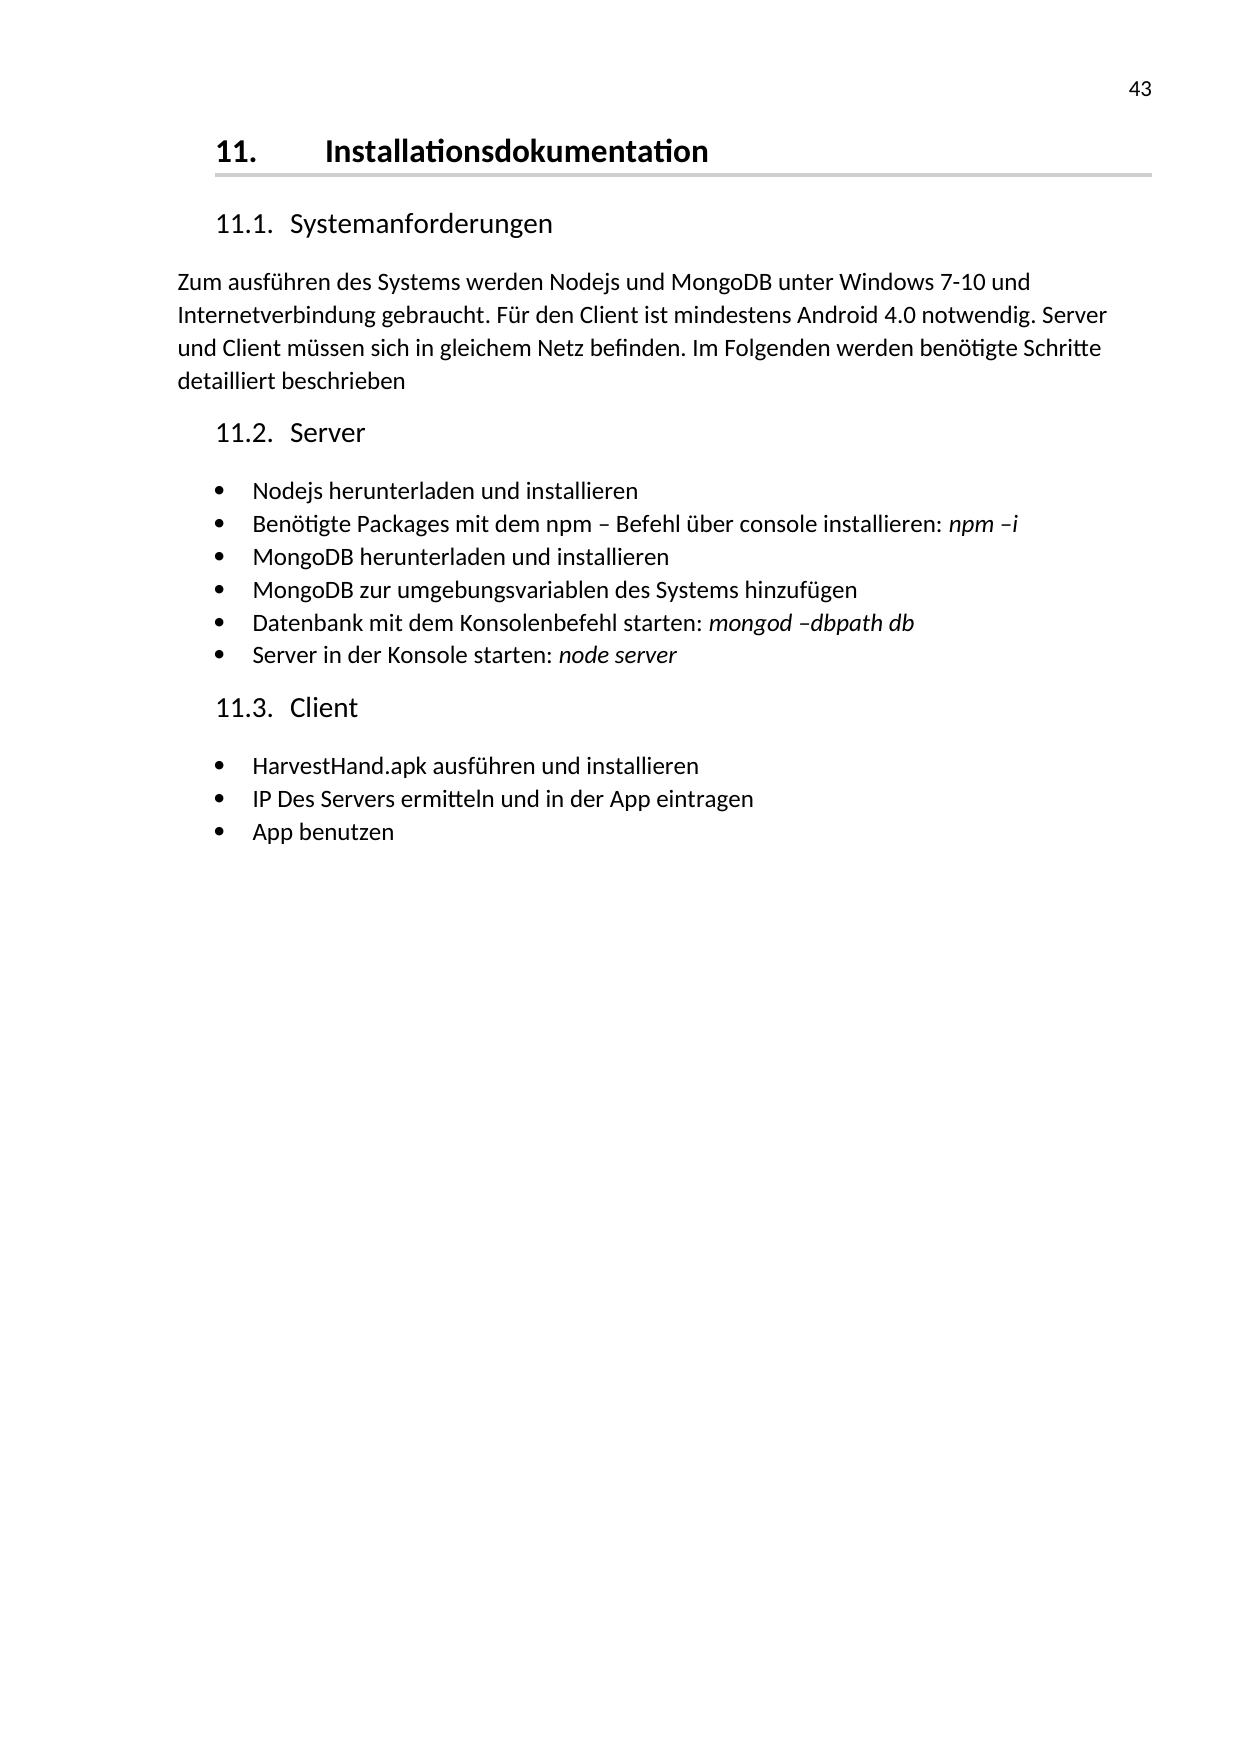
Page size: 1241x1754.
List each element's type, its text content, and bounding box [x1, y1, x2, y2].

list Benötigte Packages mit dem npm – Befehl über console installieren: npm –i [215, 508, 1152, 538]
list HarvestHand.apk ausführen und installieren [215, 750, 1152, 780]
list MongoDB zur umgebungsvariablen des Systems hinzufügen [215, 574, 1152, 604]
list MongoDB herunterladen und installieren [215, 541, 1152, 571]
list IP Des Servers ermitteln und in der App eintragen [215, 783, 1152, 813]
list Datenbank mit dem Konsolenbefehl starten: mongod –dbpath db [215, 607, 1152, 637]
subtitle Server [215, 414, 1152, 450]
list Server in der Konsole starten: node server [215, 640, 1152, 670]
subtitle Systemanforderungen [215, 206, 1152, 241]
subtitle Client [215, 689, 1152, 725]
list App benutzen [215, 816, 1152, 846]
subtitle Installationsdokumentation [215, 130, 1152, 173]
list Nodejs herunterladen und installieren [215, 475, 1152, 506]
text Zum ausführen des Systems werden Nodejs und MongoDB unter Windows 7-10 und Internetverbindung gebraucht. Für den Client ist mindestens Android 4.0 notwendig. Server und Client müssen sich in gleichem Netz befinden. Im Folgenden werden benötigte Schritte detailliert beschrieben [177, 266, 1152, 395]
